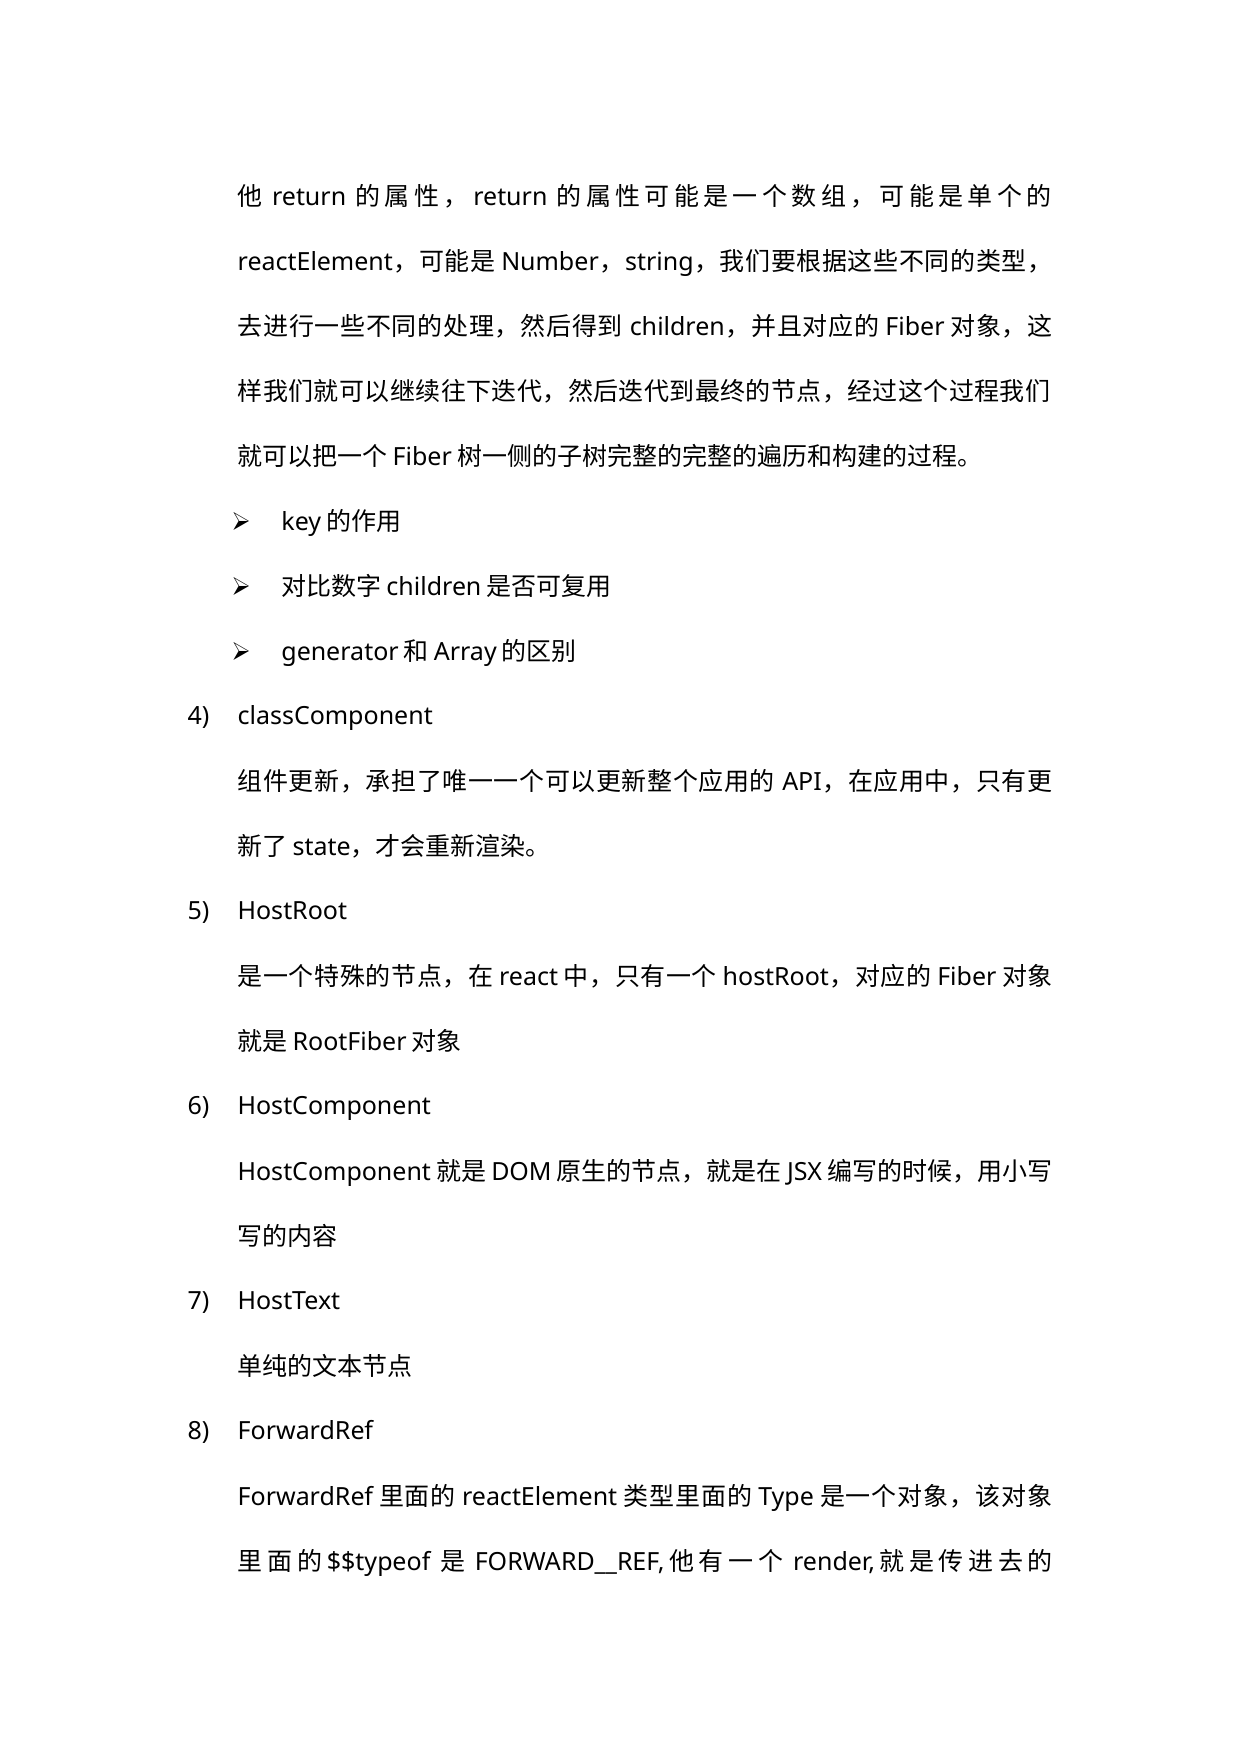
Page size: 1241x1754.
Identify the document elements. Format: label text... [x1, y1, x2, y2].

list classComponent [187, 682, 1053, 747]
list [237, 1462, 1053, 1592]
list 是一个特殊的节点，在react中，只有一个hostRoot，对应的Fiber对象就是RootFiber对象 [237, 942, 1053, 1072]
list 对比数字children是否可复用 [231, 552, 1053, 617]
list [237, 162, 1053, 487]
list HostText 单纯的文本节点 [187, 1267, 1053, 1397]
list HostComponent [187, 1072, 1053, 1137]
list ForwardRef [187, 1397, 1053, 1462]
list HostComponent就是DOM原生的节点，就是在JSX编写的时候，用小写写的内容 [237, 1137, 1053, 1267]
list 组件更新，承担了唯一一个可以更新整个应用的API，在应用中，只有更新了state，才会重新渲染。 [237, 747, 1053, 877]
list key的作用 [231, 487, 1053, 552]
list HostRoot [187, 877, 1053, 942]
list generator和Array的区别 [231, 617, 1053, 682]
